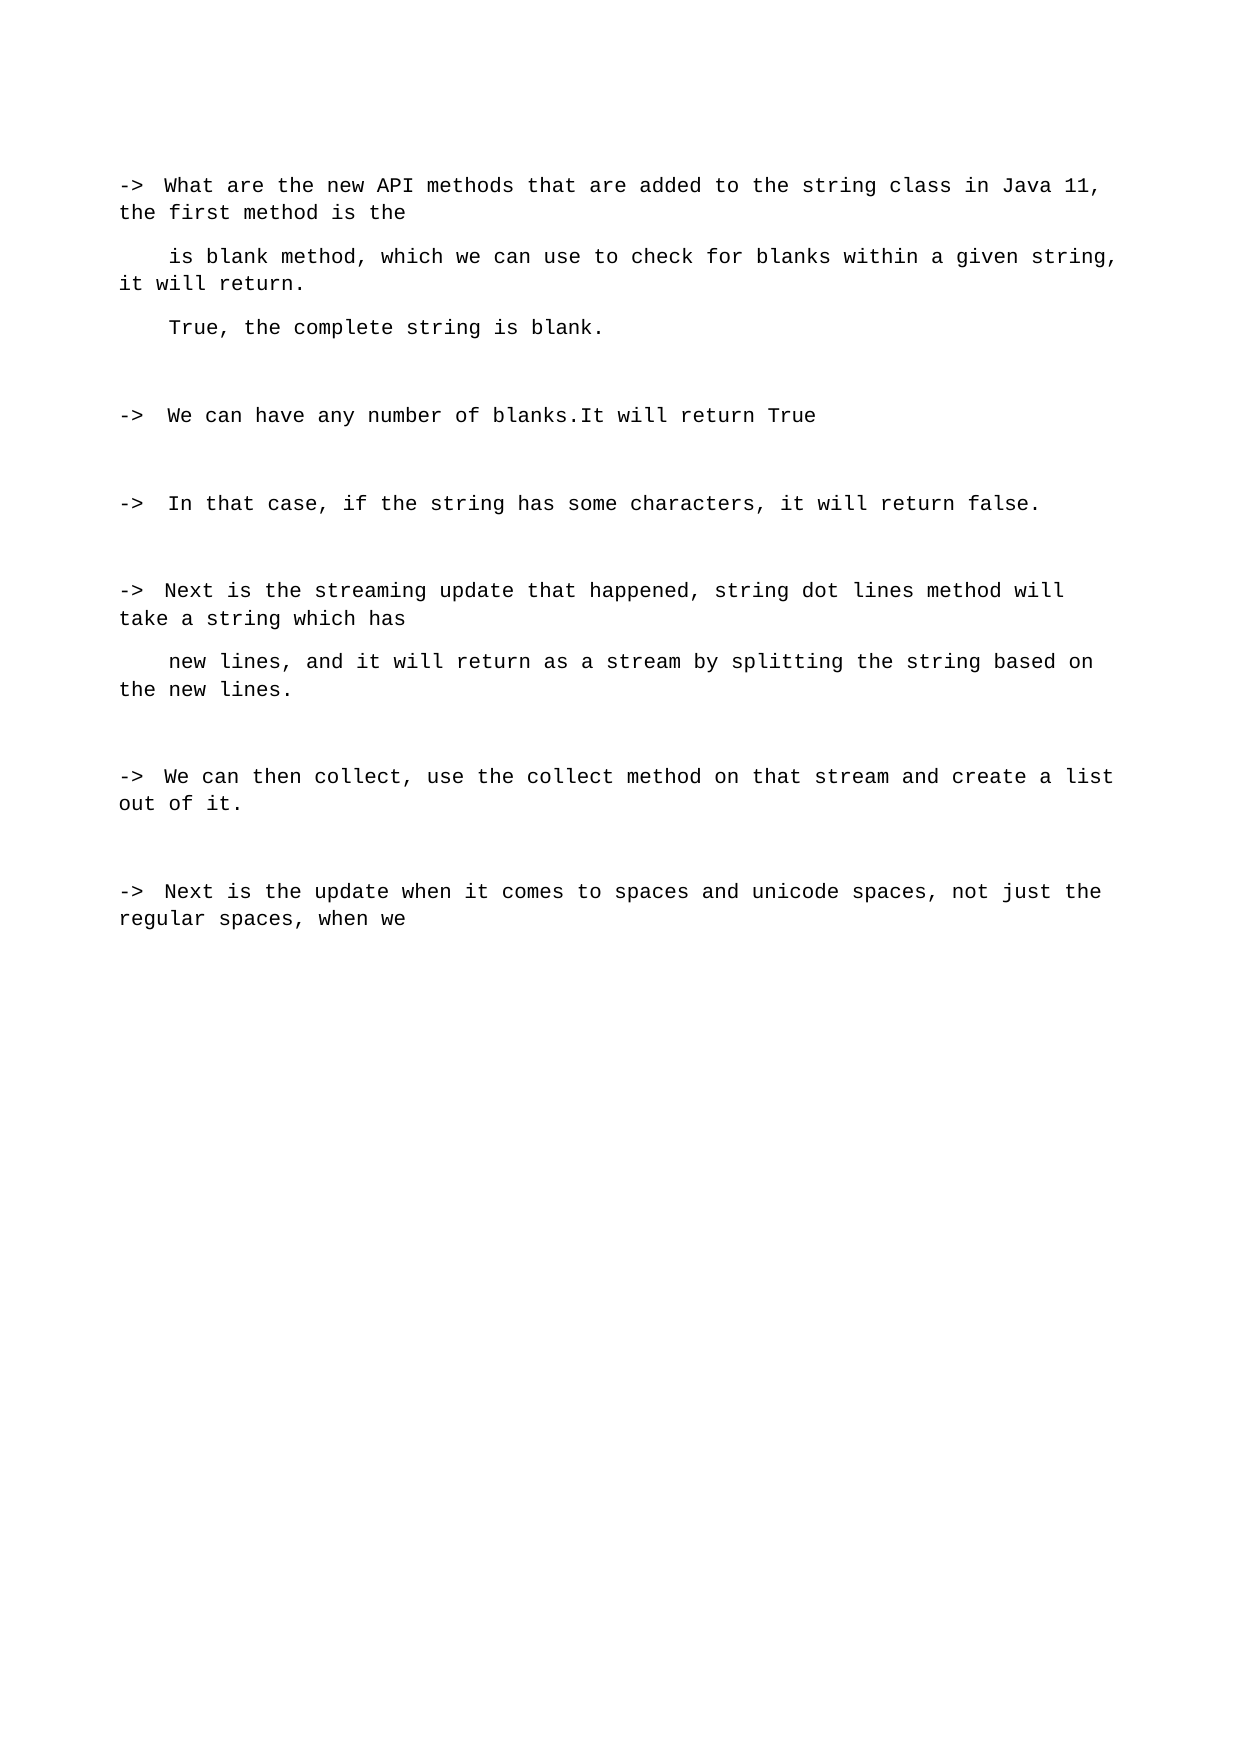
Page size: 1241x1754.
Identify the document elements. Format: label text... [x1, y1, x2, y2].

text -> What are the new API methods that are added to the string class in Java 11, the first method is the [118, 175, 1106, 226]
text -> We can have any number of blanks.It will return True [118, 405, 1122, 428]
text -> We can then collect, use the collect method on that stream and create a list out of it. [118, 766, 1122, 817]
text True, the complete string is blank. [168, 317, 1122, 341]
text is blank method, which we can use to check for blanks within a given string, it will return. [118, 246, 1122, 297]
text new lines, and it will return as a stream by splitting the string based on the new lines. [118, 651, 1093, 702]
text -> Next is the update when it comes to spaces and unicode spaces, not just the regular spaces, when we [118, 881, 1106, 932]
text -> In that case, if the string has some characters, it will return false. [118, 493, 1122, 516]
text -> Next is the streaming update that happened, string dot lines method will take a string which has [118, 580, 1093, 631]
